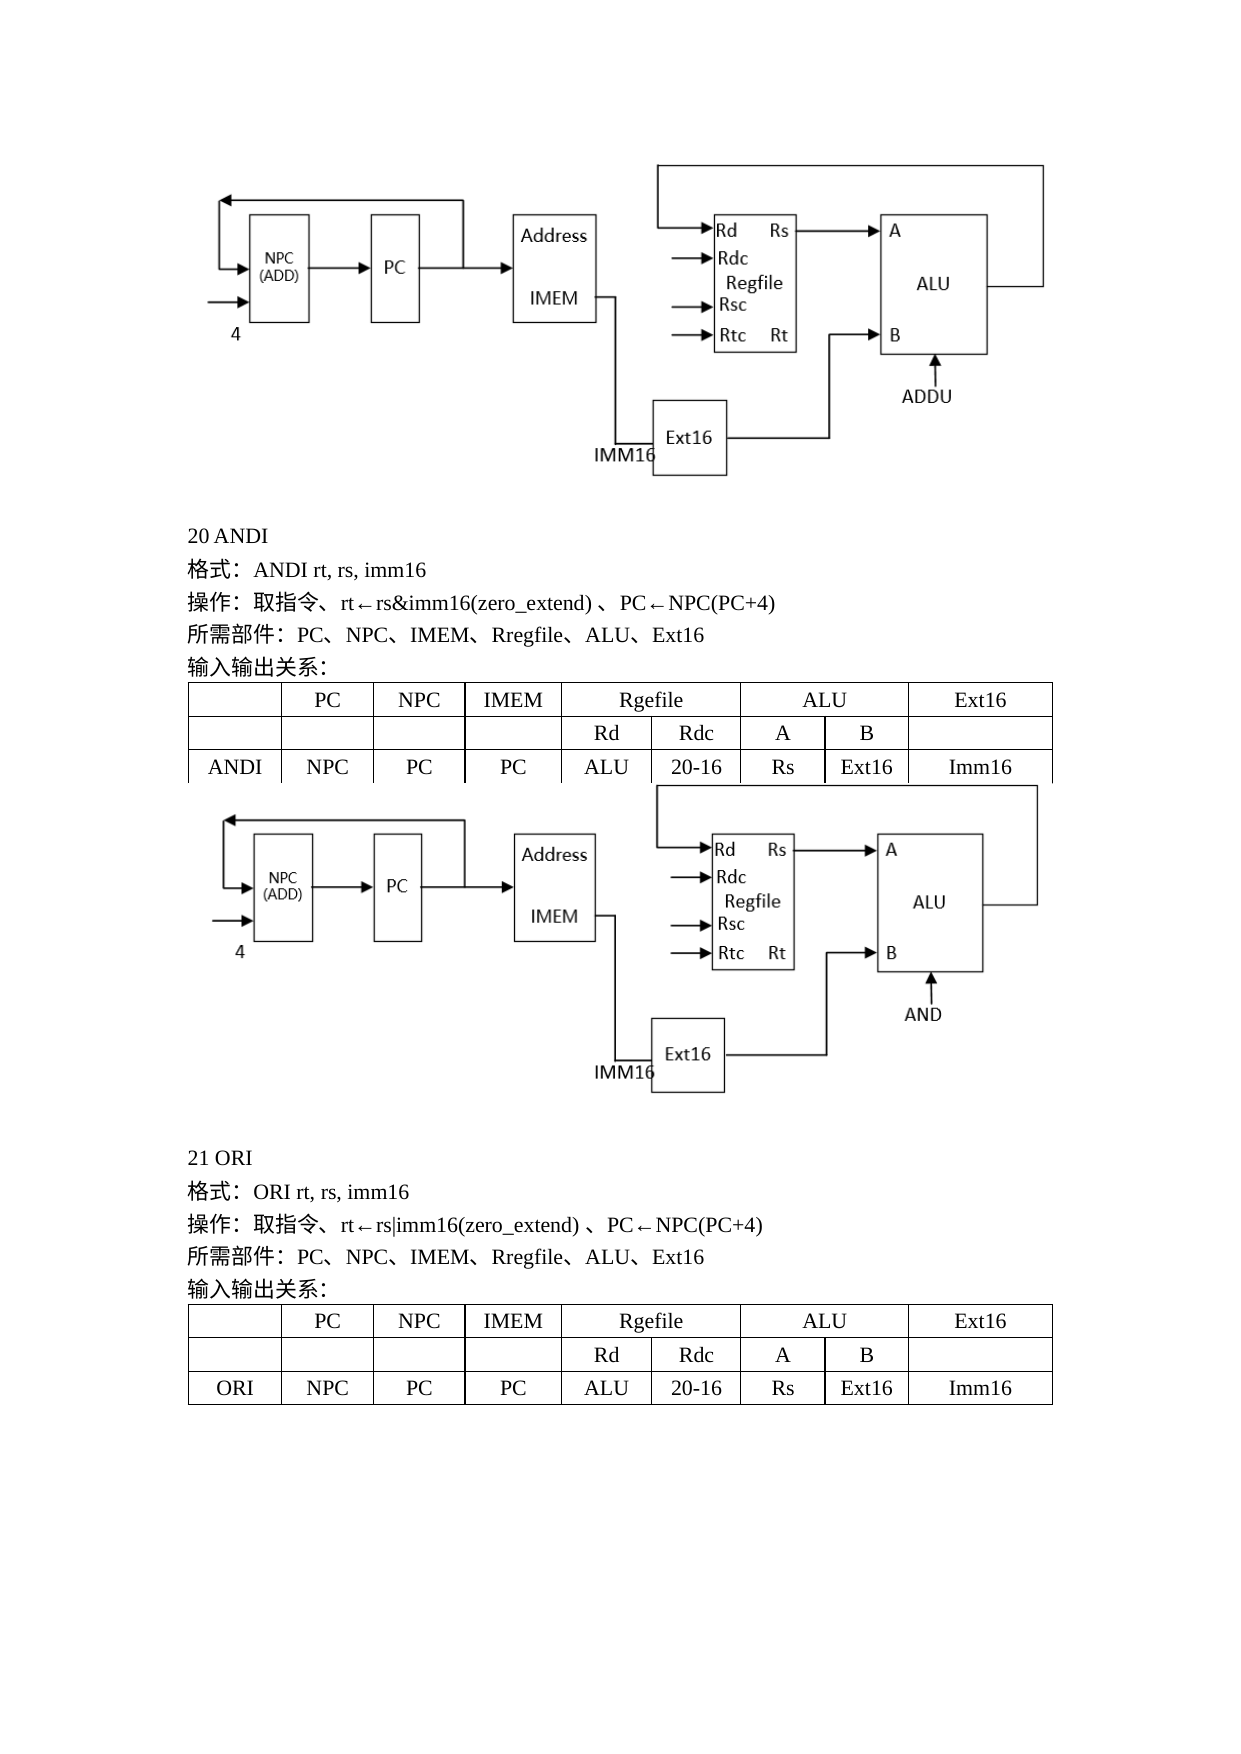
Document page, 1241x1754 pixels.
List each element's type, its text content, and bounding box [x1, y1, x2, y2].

table_cell [282, 1338, 373, 1371]
text 格式：ORI rt, rs, imm16 [187, 1174, 1053, 1206]
table_header [189, 1305, 281, 1337]
table_cell A [741, 717, 824, 749]
table_header ALU [741, 1305, 908, 1337]
table_cell [189, 1338, 281, 1371]
table_cell [909, 1338, 1052, 1371]
table_cell [466, 717, 561, 749]
table_cell PC [374, 1372, 464, 1404]
text 操作：取指令、rt←rs&imm16(zero_extend) 、PC←NPC(PC+4) [187, 584, 1053, 617]
table_header IMEM [466, 683, 561, 716]
table_header Rgefile [562, 683, 740, 716]
table_cell ALU [562, 750, 651, 783]
table_cell 20-16 [652, 1372, 740, 1404]
text 输入输出关系： [187, 649, 1053, 682]
text 所需部件：PC、NPC、IMEM、Rregfile、ALU、Ext16 [187, 617, 1053, 649]
table_cell NPC [282, 1372, 373, 1404]
table_header IMEM [466, 1305, 561, 1337]
text 21 ORI [187, 1141, 1053, 1174]
table_cell B [826, 717, 908, 749]
table_cell [466, 1338, 561, 1371]
table_cell Rdc [652, 1338, 740, 1371]
text 输入输出关系： [187, 1271, 1053, 1304]
text 20 ANDI [187, 519, 1053, 552]
picture [187, 783, 1053, 1109]
table_cell Ext16 [826, 750, 908, 783]
table_cell PC [466, 1372, 561, 1404]
table_cell NPC [282, 750, 373, 783]
table_header [189, 683, 281, 716]
table_cell [909, 717, 1052, 749]
picture [187, 162, 1053, 485]
table_header Ext16 [909, 1305, 1052, 1337]
table_header Rgefile [562, 1305, 740, 1337]
table_cell [374, 717, 464, 749]
table_cell A [741, 1338, 824, 1371]
table_cell ORI [189, 1372, 281, 1404]
table_cell Imm16 [909, 1372, 1052, 1404]
table_cell PC [374, 750, 464, 783]
table_cell [189, 717, 281, 749]
table_cell Ext16 [826, 1372, 908, 1404]
table_cell Rd [562, 1338, 651, 1371]
table_cell Rs [741, 1372, 824, 1404]
table_cell 20-16 [652, 750, 740, 783]
table_cell Imm16 [909, 750, 1052, 783]
table_header Ext16 [909, 683, 1052, 716]
table_header PC [282, 1305, 373, 1337]
table_header PC [282, 683, 373, 716]
table_cell Rdc [652, 717, 740, 749]
table_cell [282, 717, 373, 749]
table_header NPC [374, 683, 464, 716]
table_header ALU [741, 683, 908, 716]
table_cell ANDI [189, 750, 281, 783]
table_cell B [826, 1338, 908, 1371]
text 所需部件：PC、NPC、IMEM、Rregfile、ALU、Ext16 [187, 1239, 1053, 1271]
table_cell [374, 1338, 464, 1371]
table_cell PC [466, 750, 561, 783]
table_cell Rd [562, 717, 651, 749]
text 格式：ANDI rt, rs, imm16 [187, 552, 1053, 584]
text 操作：取指令、rt←rs|imm16(zero_extend) 、PC←NPC(PC+4) [187, 1206, 1053, 1239]
table_cell Rs [741, 750, 824, 783]
table_header NPC [374, 1305, 464, 1337]
table_cell ALU [562, 1372, 651, 1404]
